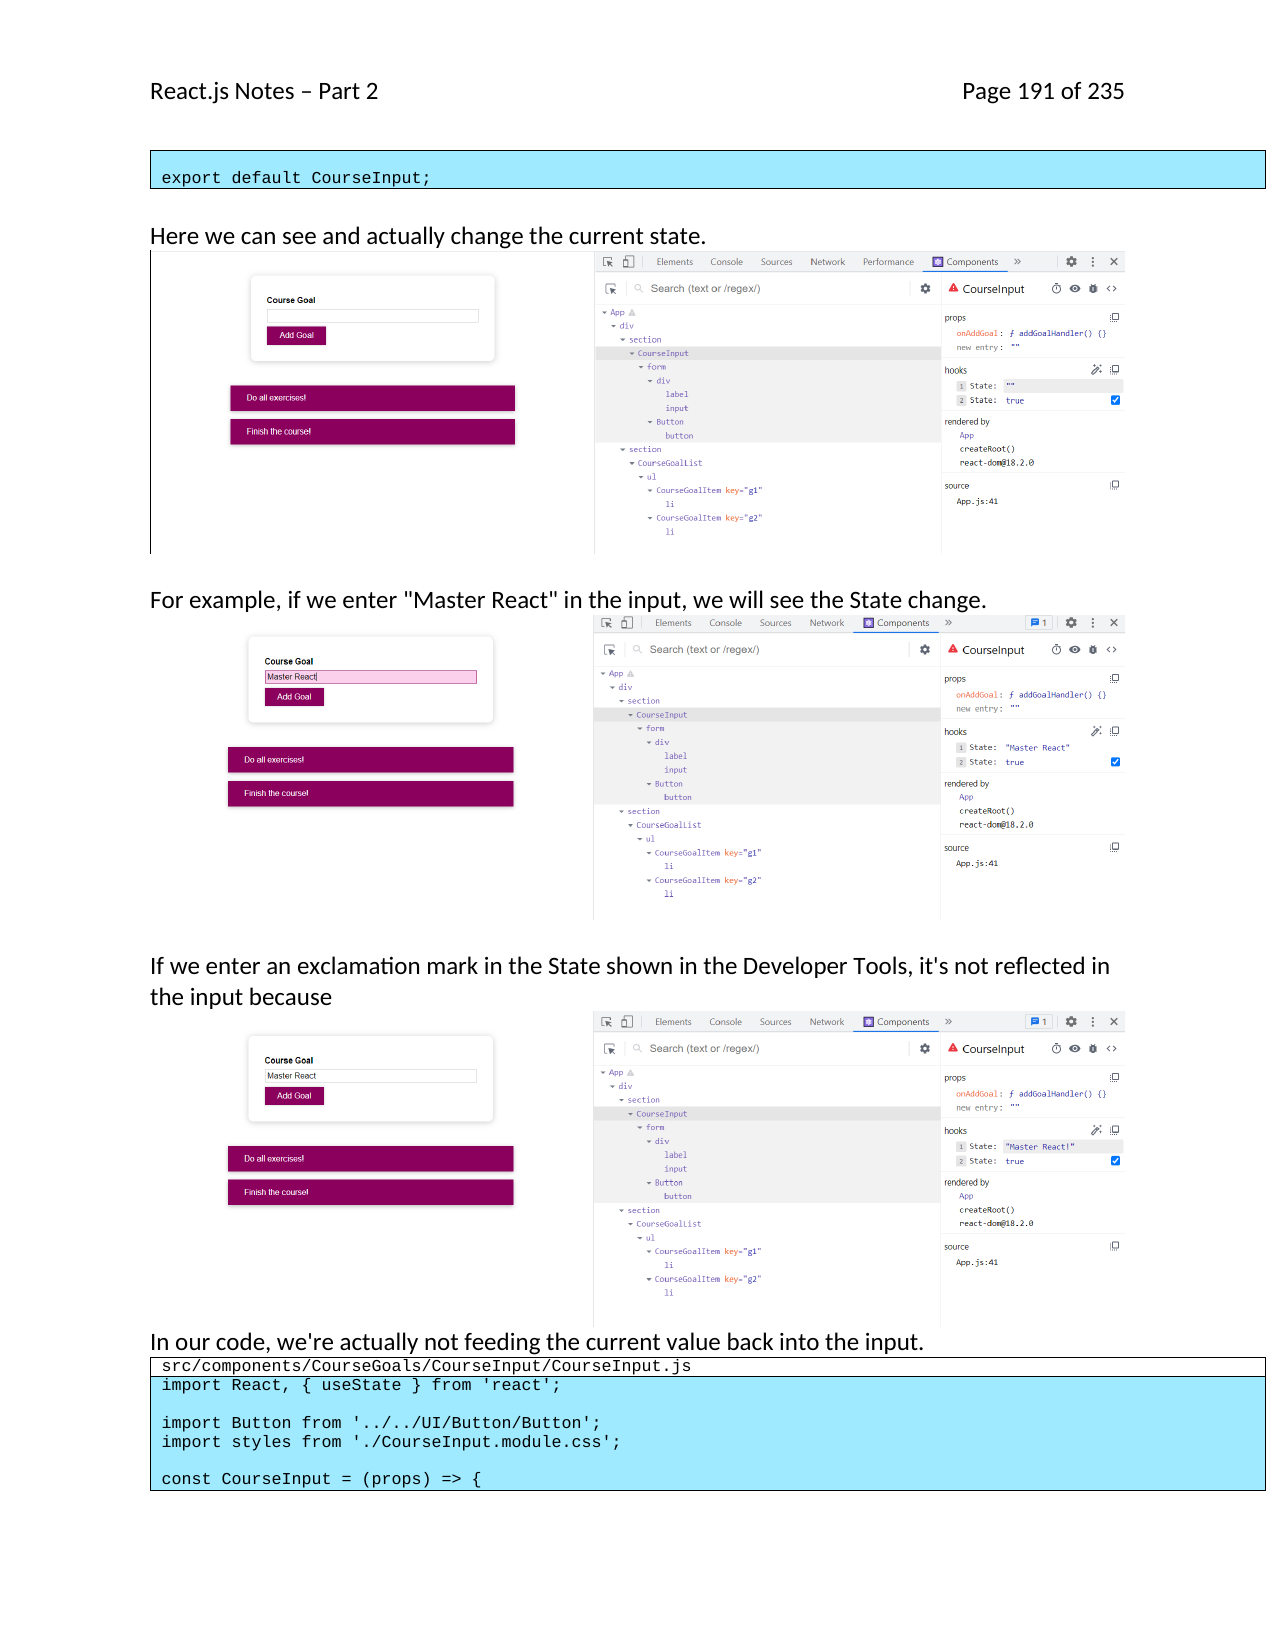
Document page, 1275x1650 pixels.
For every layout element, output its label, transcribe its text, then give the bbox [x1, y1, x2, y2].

text Here we can see and actually change the current state. [150, 220, 1125, 250]
table_header src/components/CourseGoals/CourseInput/CourseInput.js [151, 1358, 1265, 1376]
text In our code, we're actually not feeding the current value back into the input. [150, 1327, 1125, 1357]
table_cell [151, 1377, 1265, 1490]
text For example, if we enter "Master React" in the input, we will see the State change. [150, 584, 1125, 615]
text If we enter an exclamation mark in the State shown in the Developer Tools, it's not reflected in the input because [150, 950, 1125, 1011]
picture [150, 250, 1125, 554]
picture [150, 1011, 1125, 1327]
picture [150, 615, 1125, 920]
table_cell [151, 151, 1265, 188]
